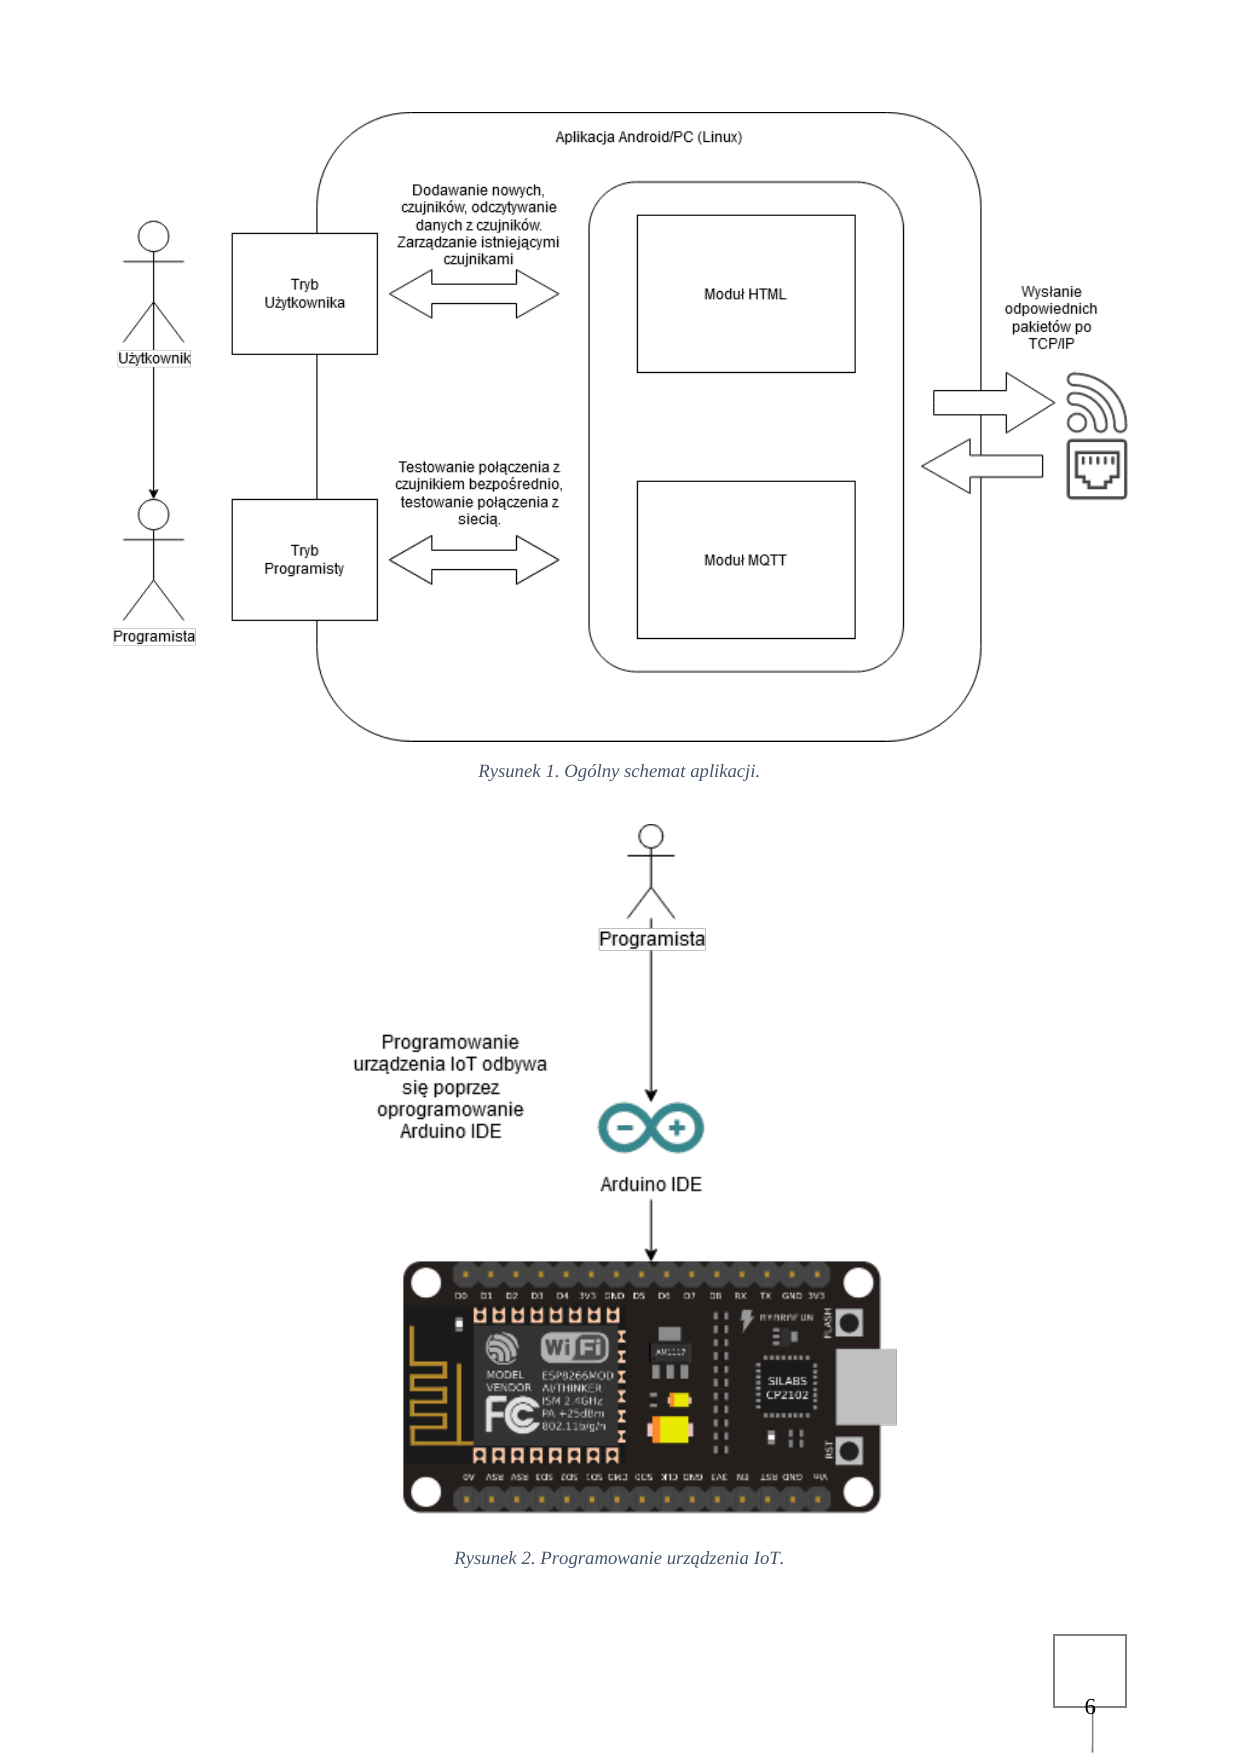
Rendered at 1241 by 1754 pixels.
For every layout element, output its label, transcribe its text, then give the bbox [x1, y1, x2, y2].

picture [341, 824, 900, 1529]
picture [112, 112, 1128, 742]
